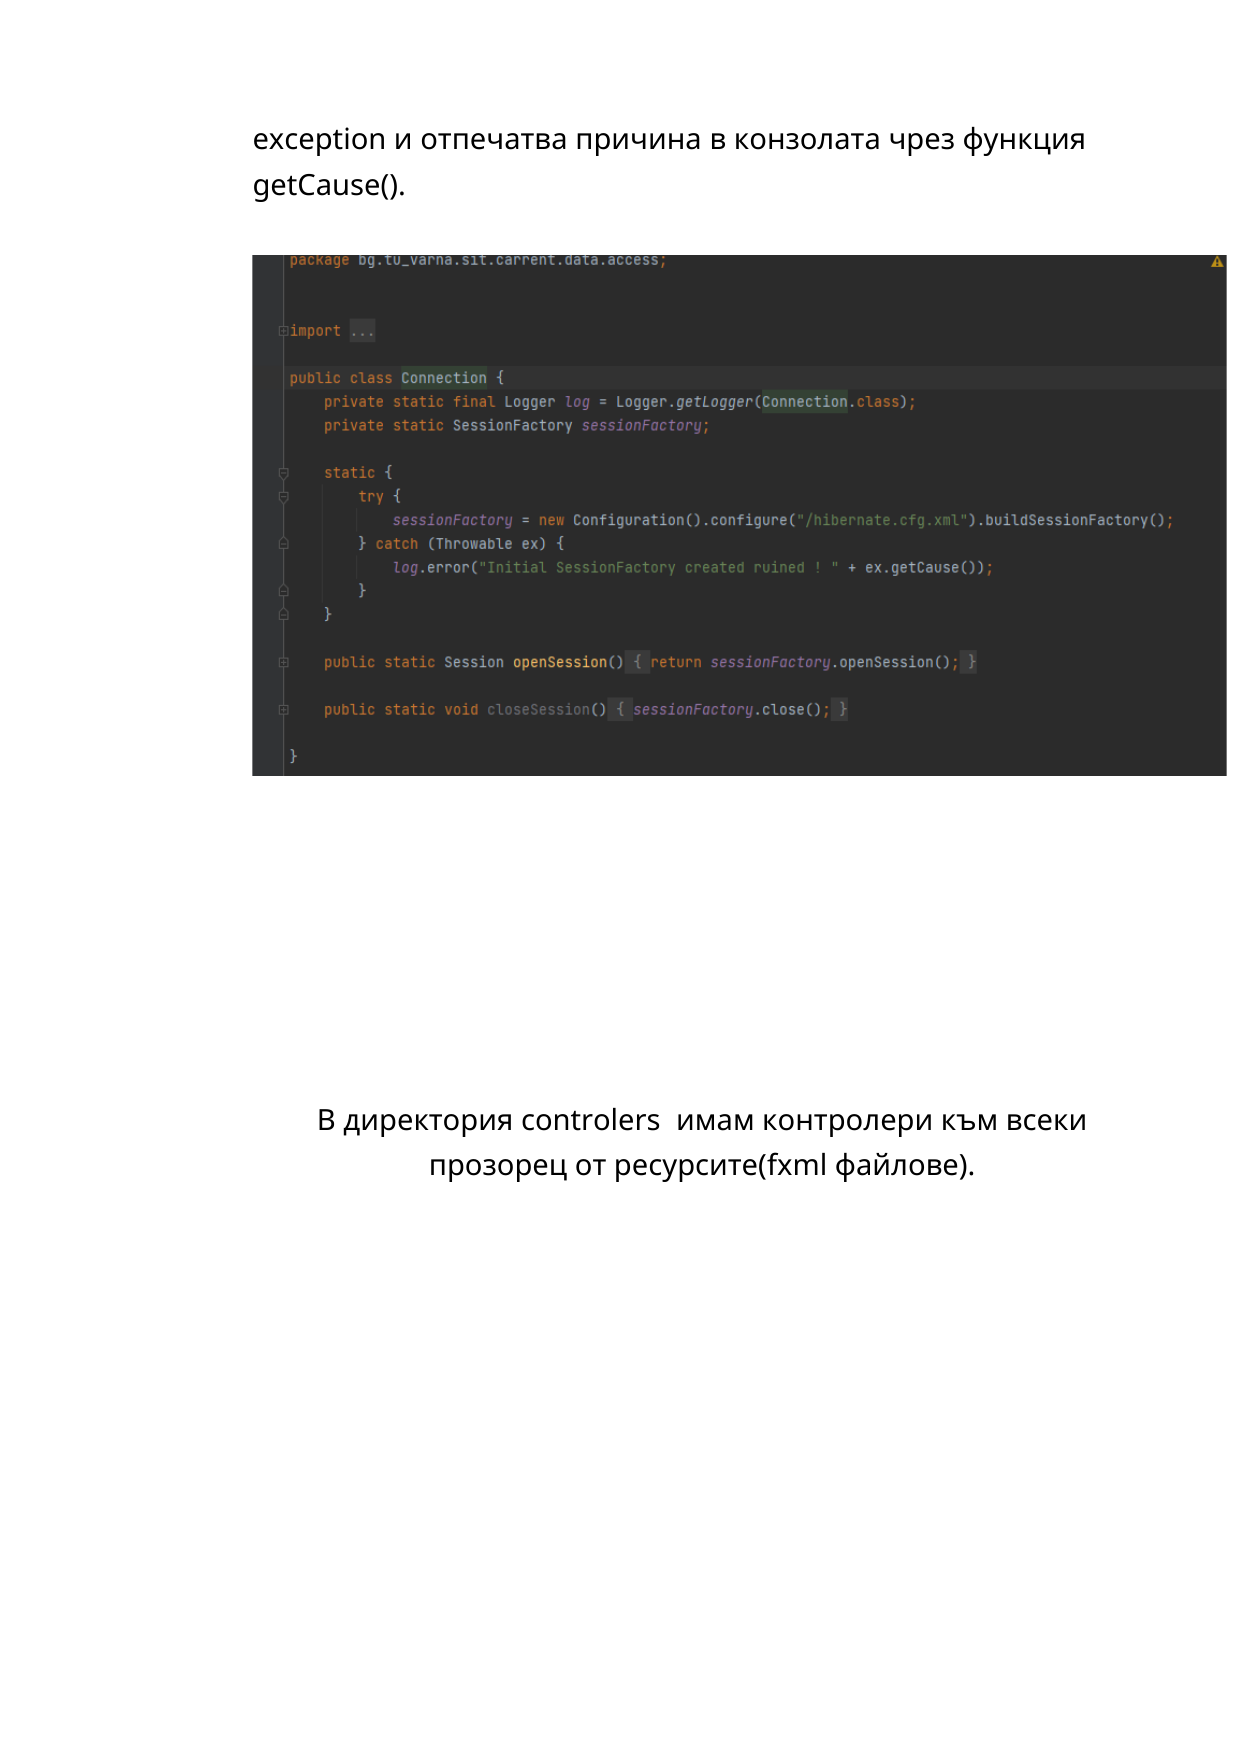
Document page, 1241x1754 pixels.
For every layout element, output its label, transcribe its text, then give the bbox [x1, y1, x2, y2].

list В директория controlers имам контролери към всеки прозорец от ресурсите(fxml файлове). [252, 1099, 1152, 1184]
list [252, 118, 1152, 203]
picture [252, 255, 1227, 776]
